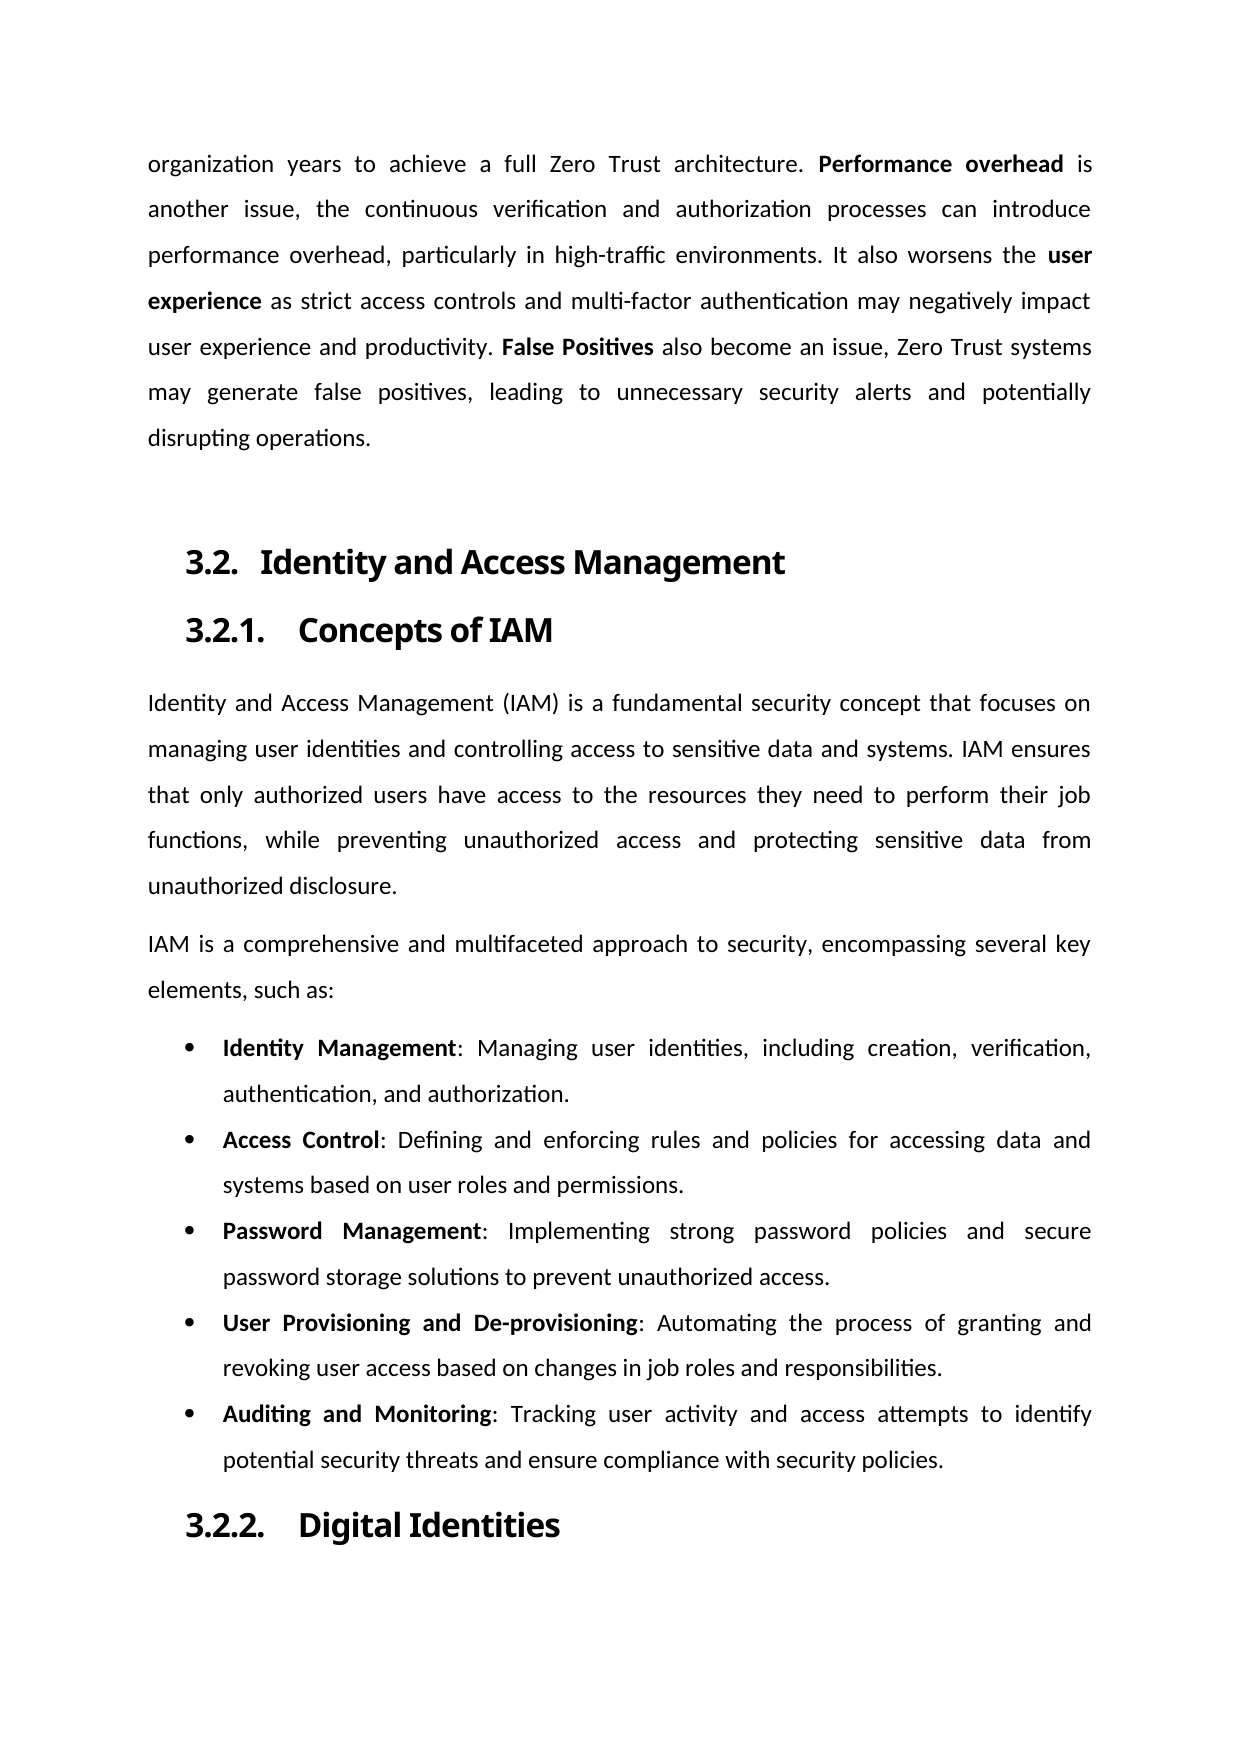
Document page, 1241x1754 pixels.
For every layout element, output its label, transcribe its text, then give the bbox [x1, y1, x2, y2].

text Identity and Access Management (IAM) is a fundamental security concept that focuses on managing user identities and controlling access to sensitive data and systems. IAM ensures that only authorized users have access to the resources they need to perform their job functions, while preventing unauthorized access and protecting sensitive data from unauthorized disclosure. [148, 687, 1092, 901]
text IAM is a comprehensive and multifaceted approach to security, encompassing several key elements, such as: [148, 928, 1092, 1005]
list Access Control: Defining and enforcing rules and policies for accessing data and systems based on user roles and permissions. [185, 1124, 1092, 1200]
subtitle Concepts of IAM [185, 607, 1092, 652]
list User Provisioning and De-provisioning: Automating the process of granting and revoking user access based on changes in job roles and responsibilities. [185, 1307, 1092, 1383]
subtitle Identity and Access Management [185, 538, 1092, 584]
list Password Management: Implementing strong password policies and secure password storage solutions to prevent unauthorized access. [185, 1215, 1092, 1292]
subtitle Digital Identities [185, 1502, 1092, 1548]
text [148, 148, 1092, 453]
list Identity Management: Managing user identities, including creation, verification, authentication, and authorization. [185, 1032, 1092, 1109]
list Auditing and Monitoring: Tracking user activity and access attempts to identify potential security threats and ensure compliance with security policies. [185, 1398, 1092, 1474]
